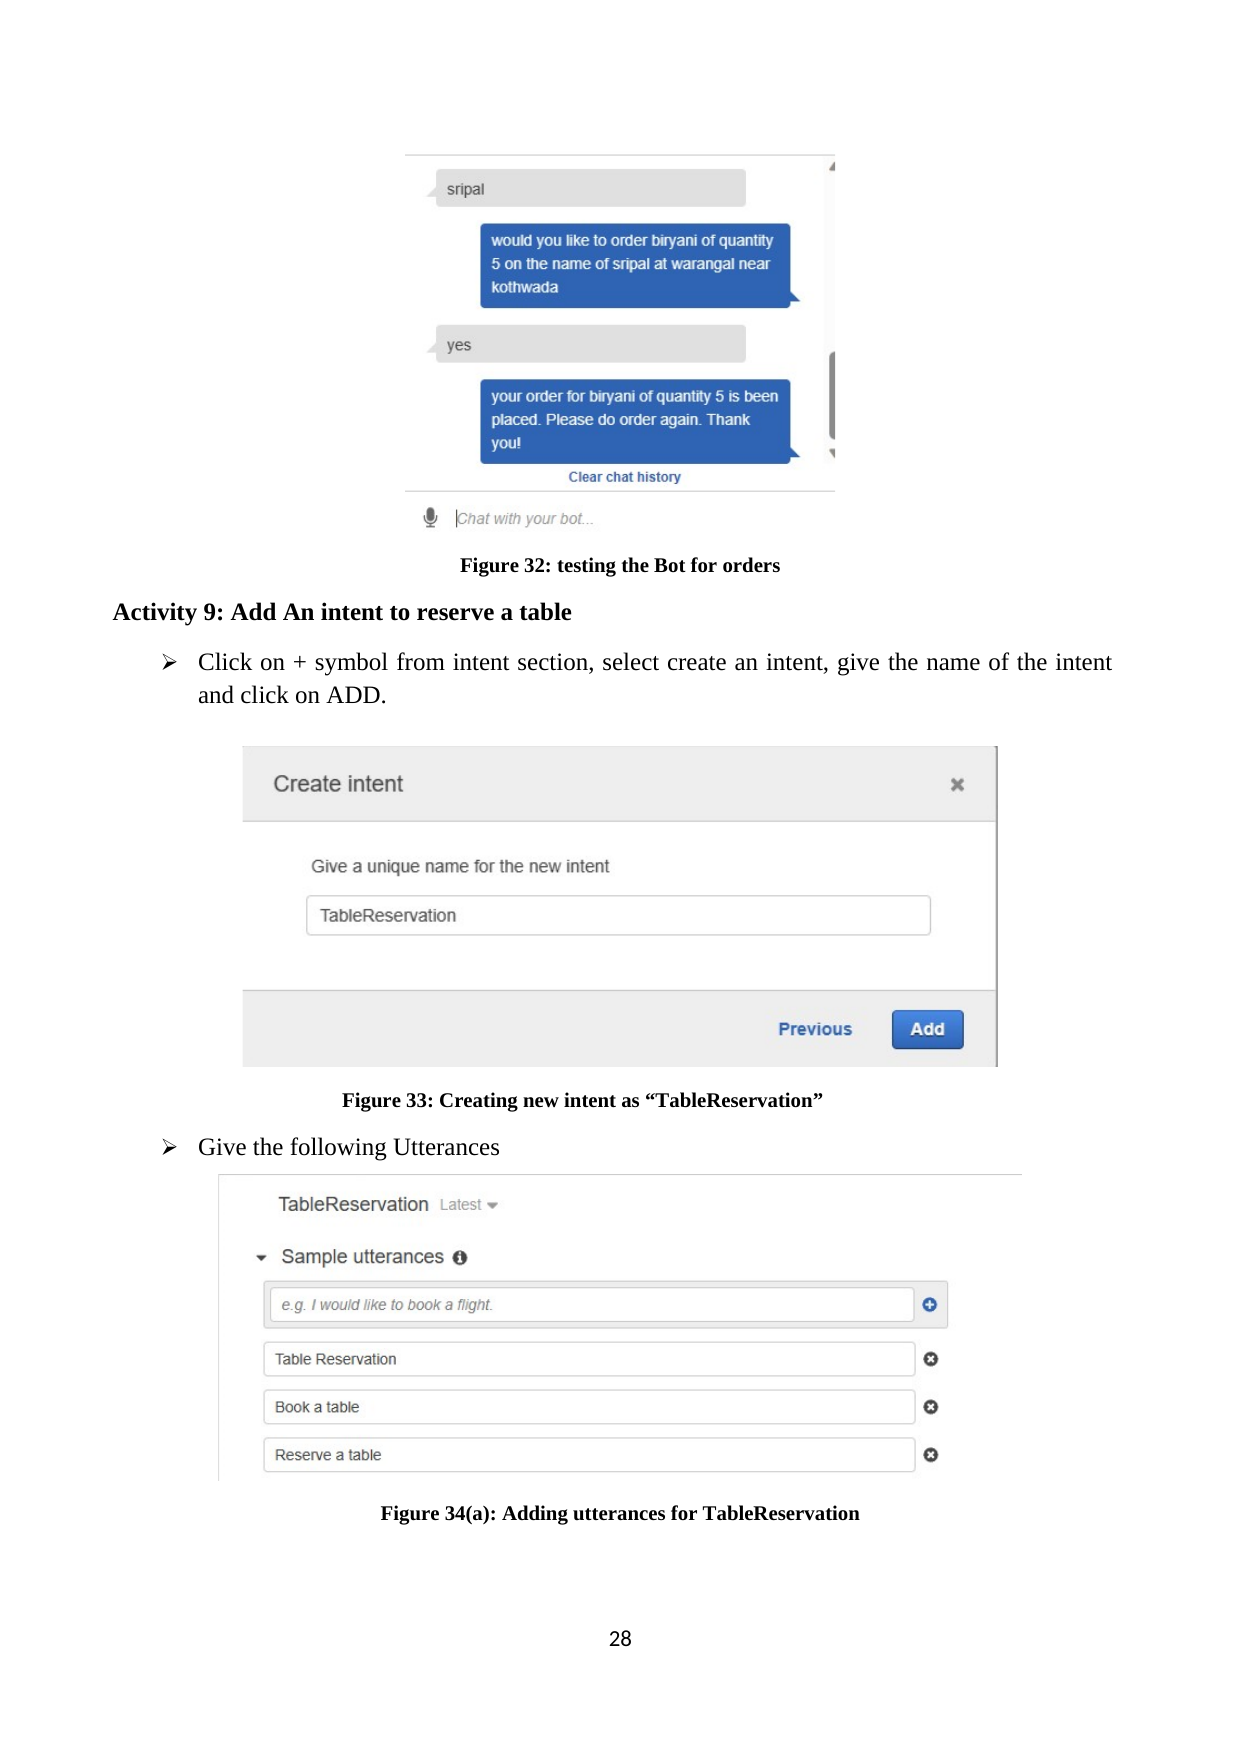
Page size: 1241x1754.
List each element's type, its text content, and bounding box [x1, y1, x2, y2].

picture [405, 150, 836, 533]
picture [218, 1174, 1022, 1481]
list Click on + symbol from intent section, select create an intent, give the name of the intent and click on ADD. [160, 647, 1114, 709]
picture [242, 746, 998, 1067]
text Figure 32: testing the Bot for orders [112, 553, 1128, 577]
text Figure 34(a): Adding utterances for TableReservation [112, 1501, 1128, 1525]
text Figure 33: Creating new intent as “TableReservation” [112, 1088, 1128, 1112]
text Activity 9: Add An intent to reserve a table [112, 597, 1128, 626]
list Give the following Utterances [160, 1132, 1128, 1161]
